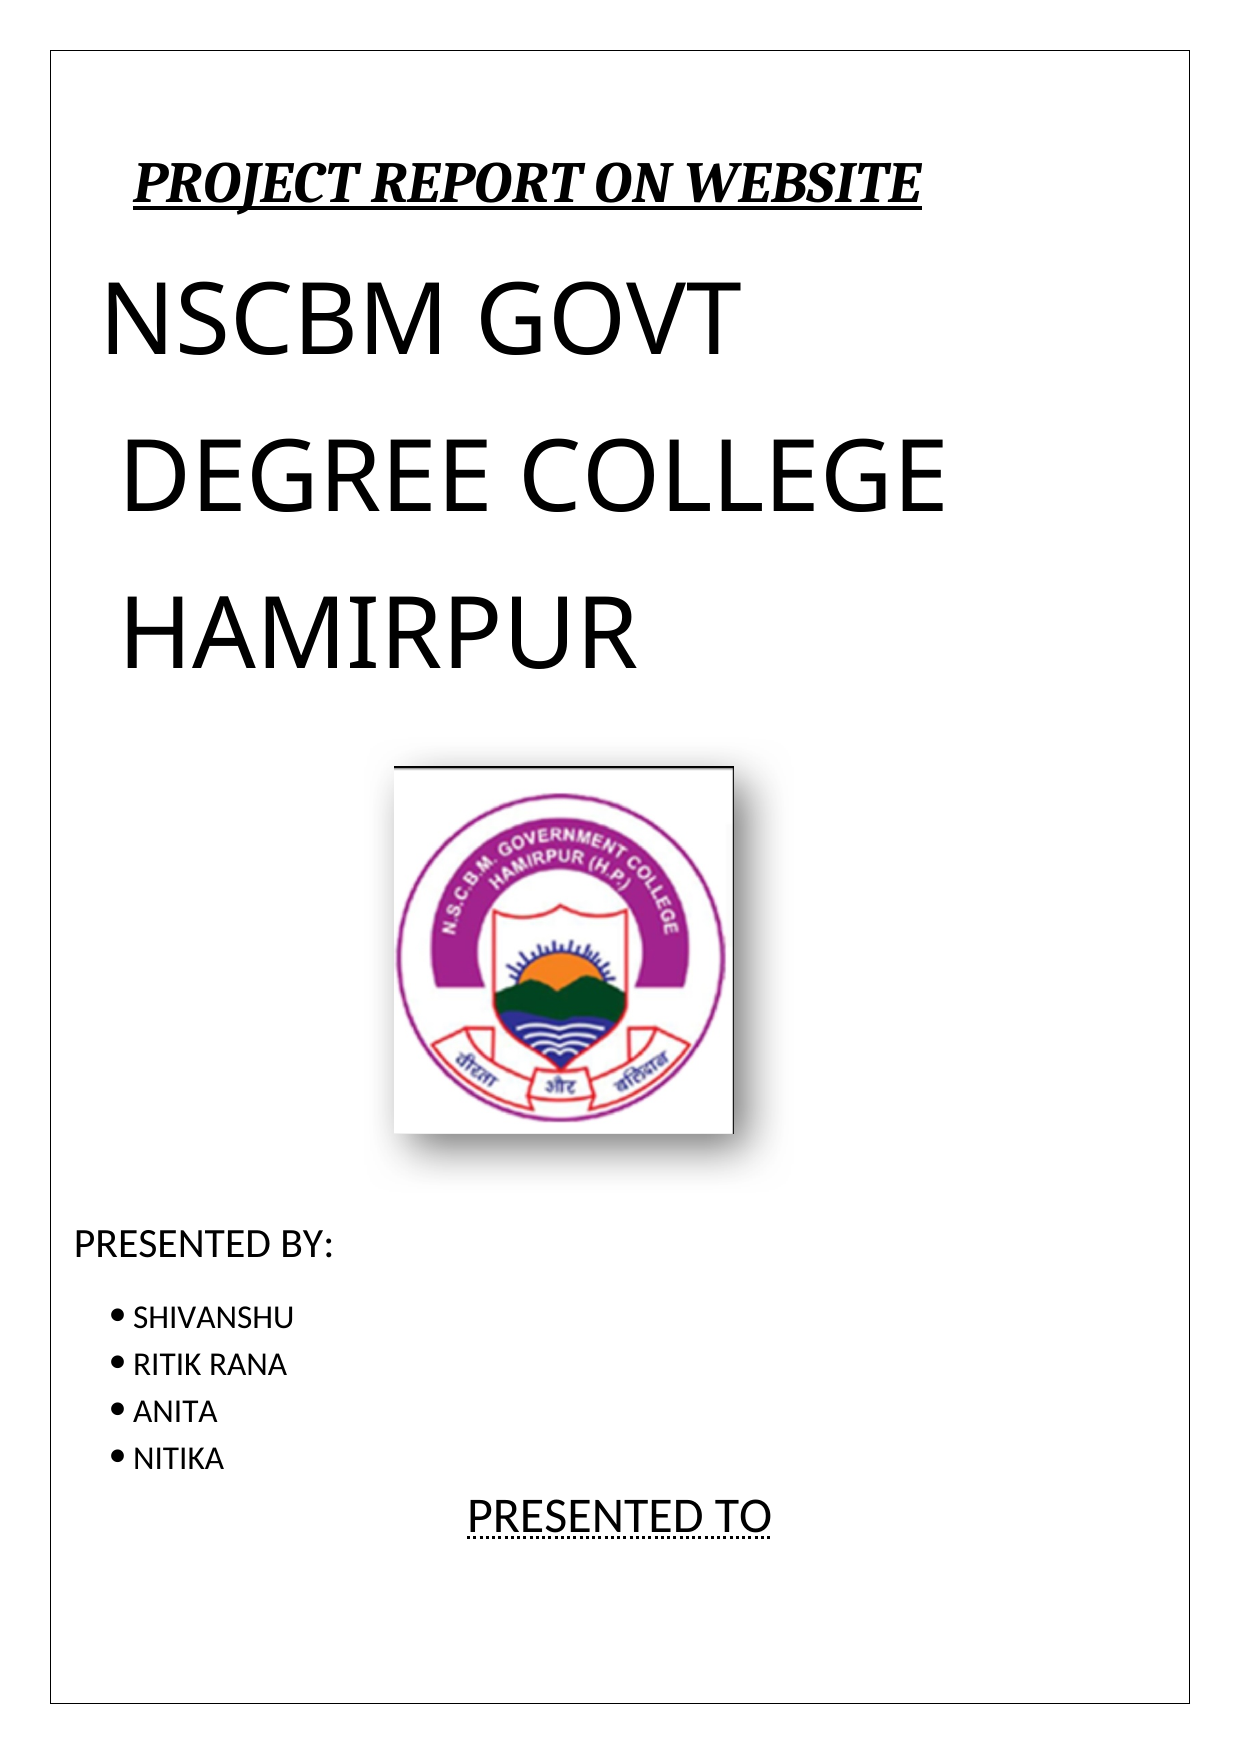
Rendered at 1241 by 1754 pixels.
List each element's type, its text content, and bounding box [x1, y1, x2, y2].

text PROJECT REPORT ON WEBSITE [133, 150, 1090, 217]
list RITIK RANA [111, 1343, 1090, 1384]
text NSCBM GOVT DEGREE COLLEGE HAMIRPUR [74, 248, 1090, 697]
list NITIKA [111, 1437, 1090, 1477]
list PRESENTED TO [149, 1483, 1090, 1544]
picture [394, 766, 734, 1134]
list SHIVANSHU [111, 1296, 1090, 1337]
text PRESENTED BY: [74, 1217, 1090, 1268]
list ANITA [111, 1390, 1090, 1431]
